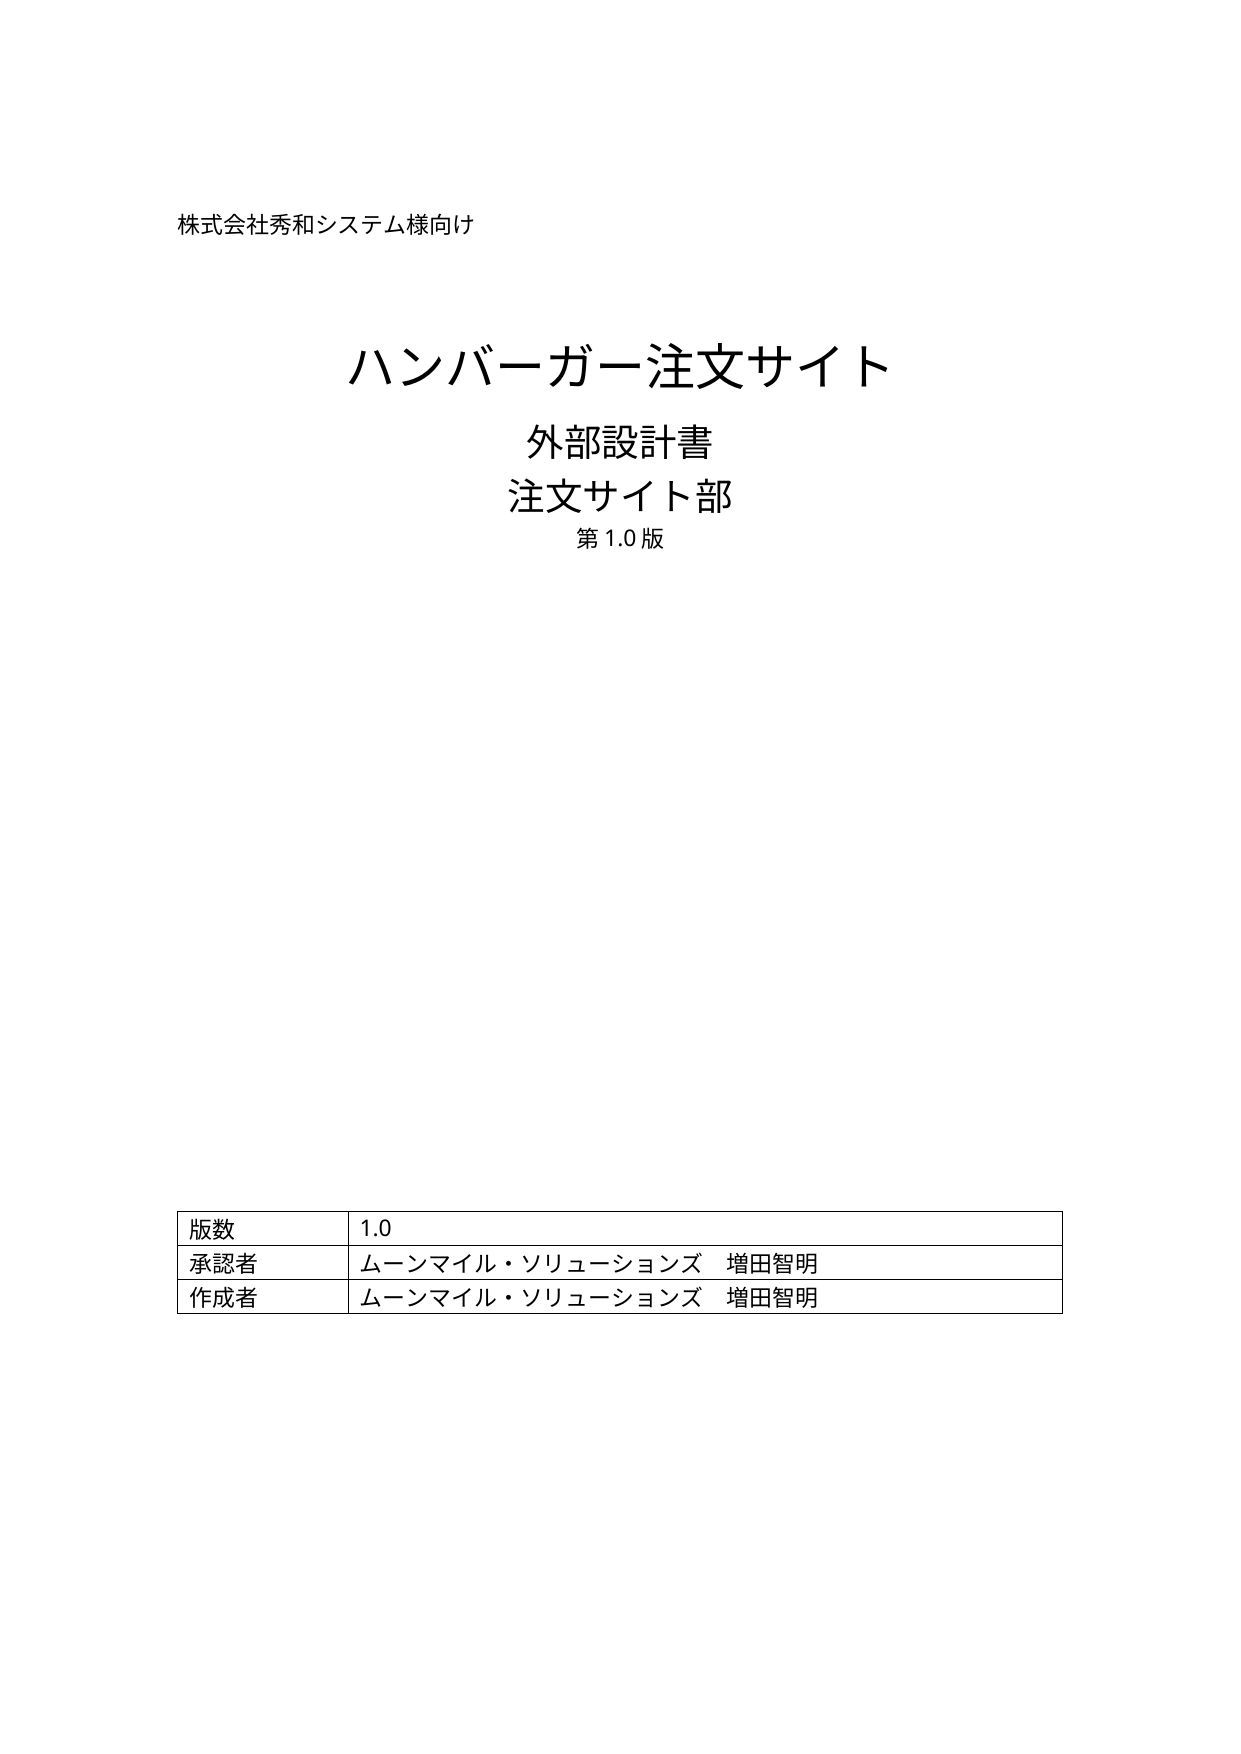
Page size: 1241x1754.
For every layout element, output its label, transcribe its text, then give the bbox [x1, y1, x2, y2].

subtitle 外部設計書 注文サイト部 [177, 412, 1063, 521]
table_cell ムーンマイル・ソリューションズ 増田智明 [349, 1280, 1062, 1313]
table_cell 作成者 [178, 1280, 348, 1313]
table_cell ムーンマイル・ソリューションズ 増田智明 [349, 1246, 1062, 1279]
text 株式会社秀和システム様向け [177, 207, 1063, 240]
title ハンバーガー注文サイト [177, 327, 1063, 400]
table_header 版数 [178, 1212, 348, 1245]
text 第1.0版 [177, 521, 1063, 554]
table_cell 承認者 [178, 1246, 348, 1279]
table_header 1.0 [349, 1212, 1062, 1245]
